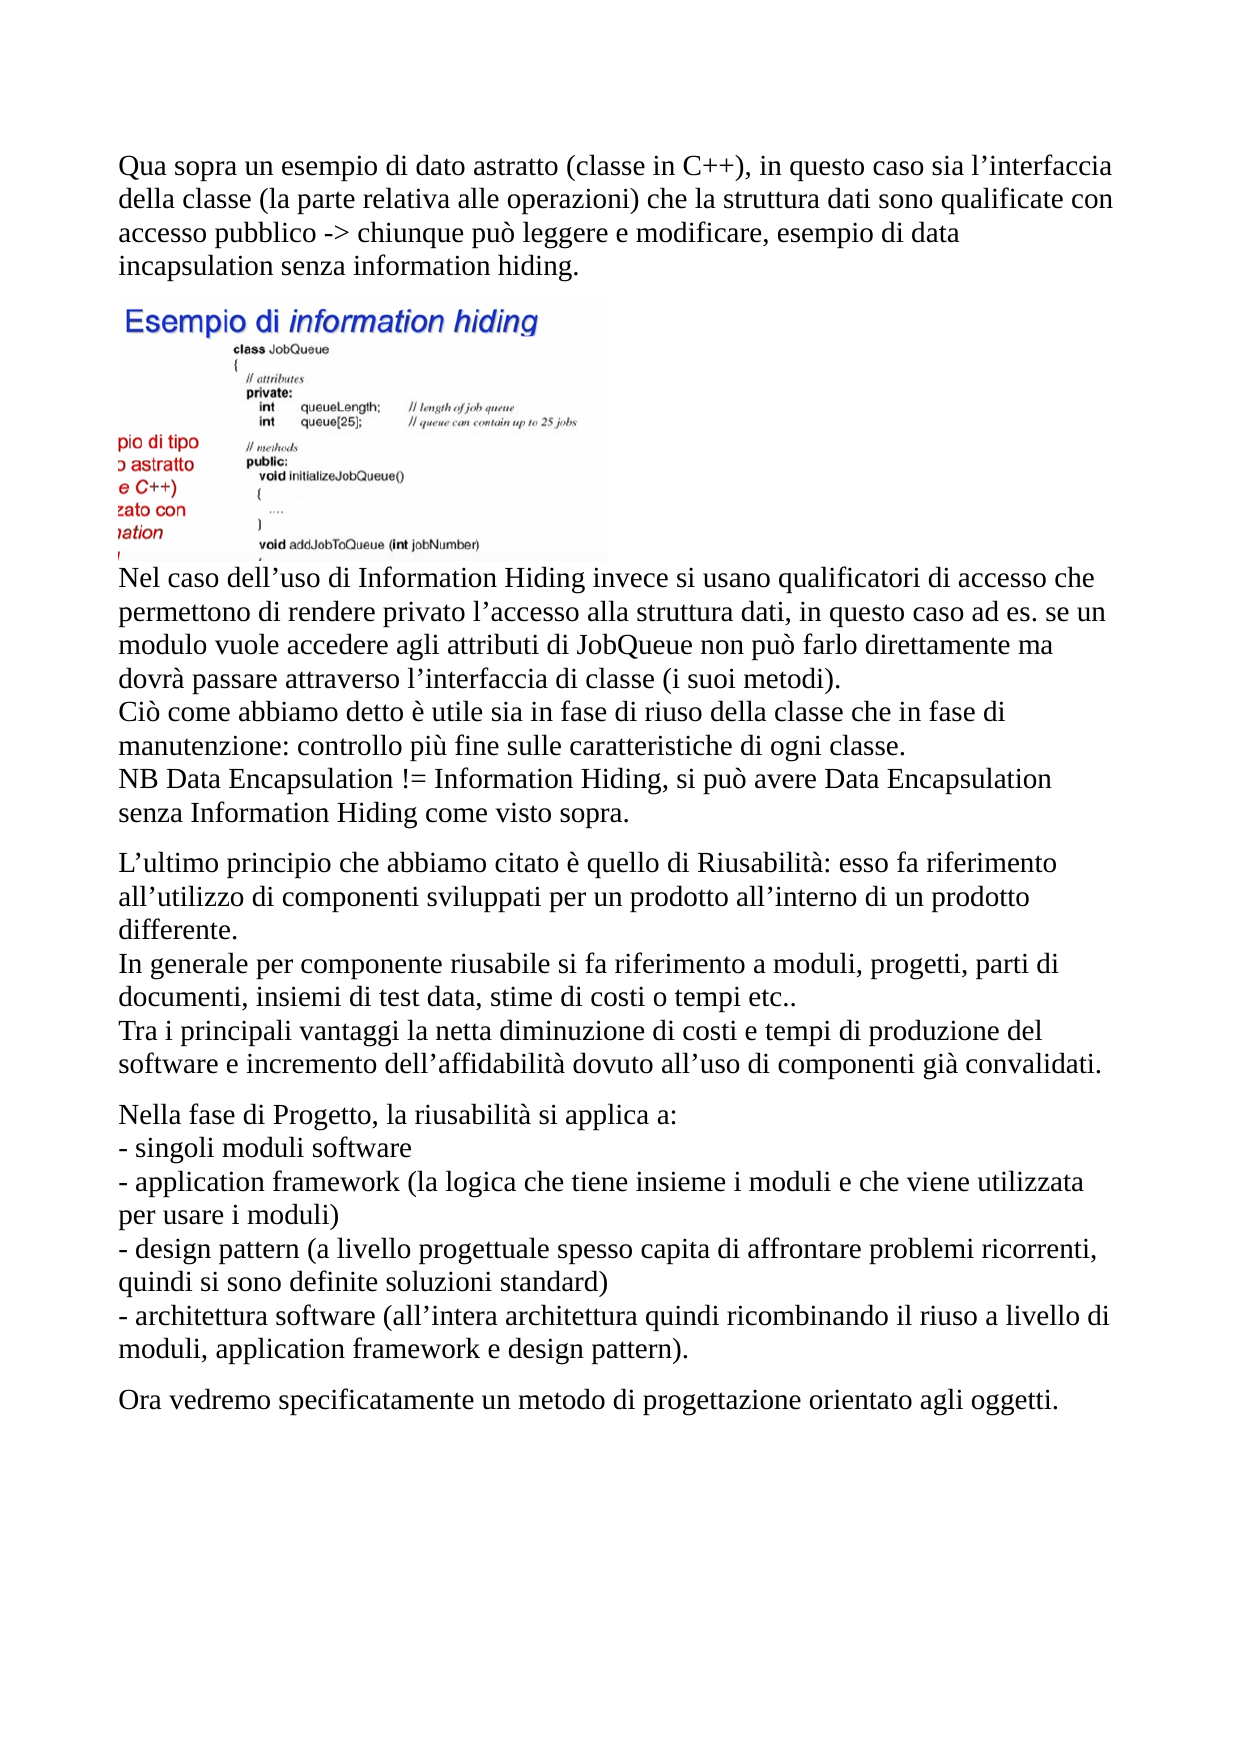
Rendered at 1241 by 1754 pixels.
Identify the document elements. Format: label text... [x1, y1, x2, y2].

text Nella fase di Progetto, la riusabilità si applica a: - singoli moduli software - application framework (la logica che tiene insieme i moduli e che viene utilizzata per usare i moduli) - design pattern (a livello progettuale spesso capita di affrontare problemi ricorrenti, quindi si sono definite soluzioni standard) - architettura software (all’intera architettura quindi ricombinando il riuso a livello di moduli, application framework e design pattern). [118, 1097, 1122, 1365]
text Ora vedremo specificatamente un metodo di progettazione orientato agli oggetti. [118, 1382, 1122, 1415]
text Nel caso dell’uso di Information Hiding invece si usano qualificatori di accesso che permettono di rendere privato l’accesso alla struttura dati, in questo caso ad es. se un modulo vuole accedere agli attributi di JobQueue non può farlo direttamente ma dovrà passare attraverso l’interfaccia di classe (i suoi metodi). Ciò come abbiamo detto è utile sia in fase di riuso della classe che in fase di manutenzione: controllo più fine sulle caratteristiche di ogni classe. NB Data Encapsulation != Information Hiding, si può avere Data Encapsulation senza Information Hiding come visto sopra. [118, 298, 1122, 829]
text Qua sopra un esempio di dato astratto (classe in C++), in questo caso sia l’interfaccia della classe (la parte relativa alle operazioni) che la struttura dati sono qualificate con accesso pubblico -> chiunque può leggere e modificare, esempio di data incapsulation senza information hiding. [118, 148, 1122, 282]
text L’ultimo principio che abbiamo citato è quello di Riusabilità: esso fa riferimento all’utilizzo di componenti sviluppati per un prodotto all’interno di un prodotto differente. In generale per componente riusabile si fa riferimento a moduli, progetti, parti di documenti, insiemi di test data, stime di costi o tempi etc.. Tra i principali vantaggi la netta diminuzione di costi e tempi di produzione del software e incremento dell’affidabilità dovuto all’uso di componenti già convalidati. [118, 845, 1122, 1080]
picture [118, 298, 608, 561]
